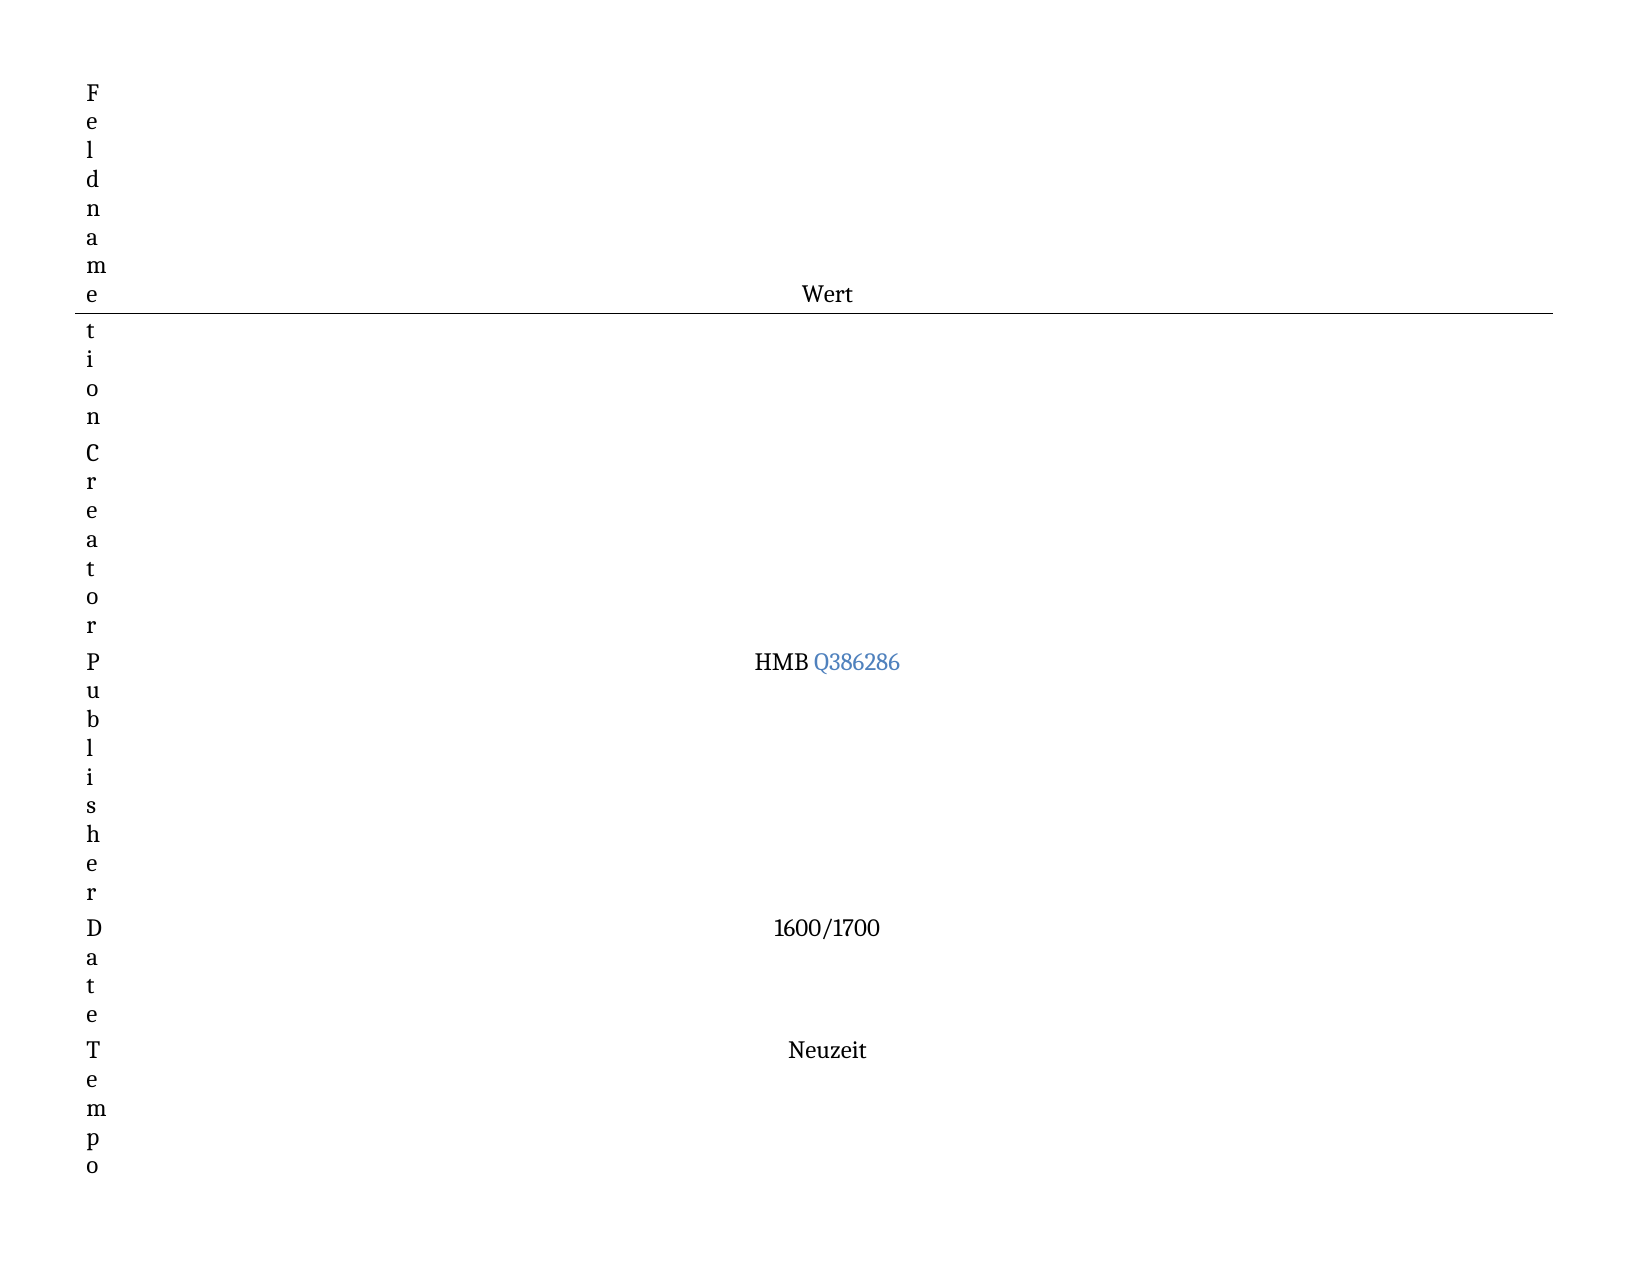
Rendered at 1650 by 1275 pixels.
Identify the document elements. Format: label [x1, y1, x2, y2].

table_header [64, 75, 1564, 1180]
